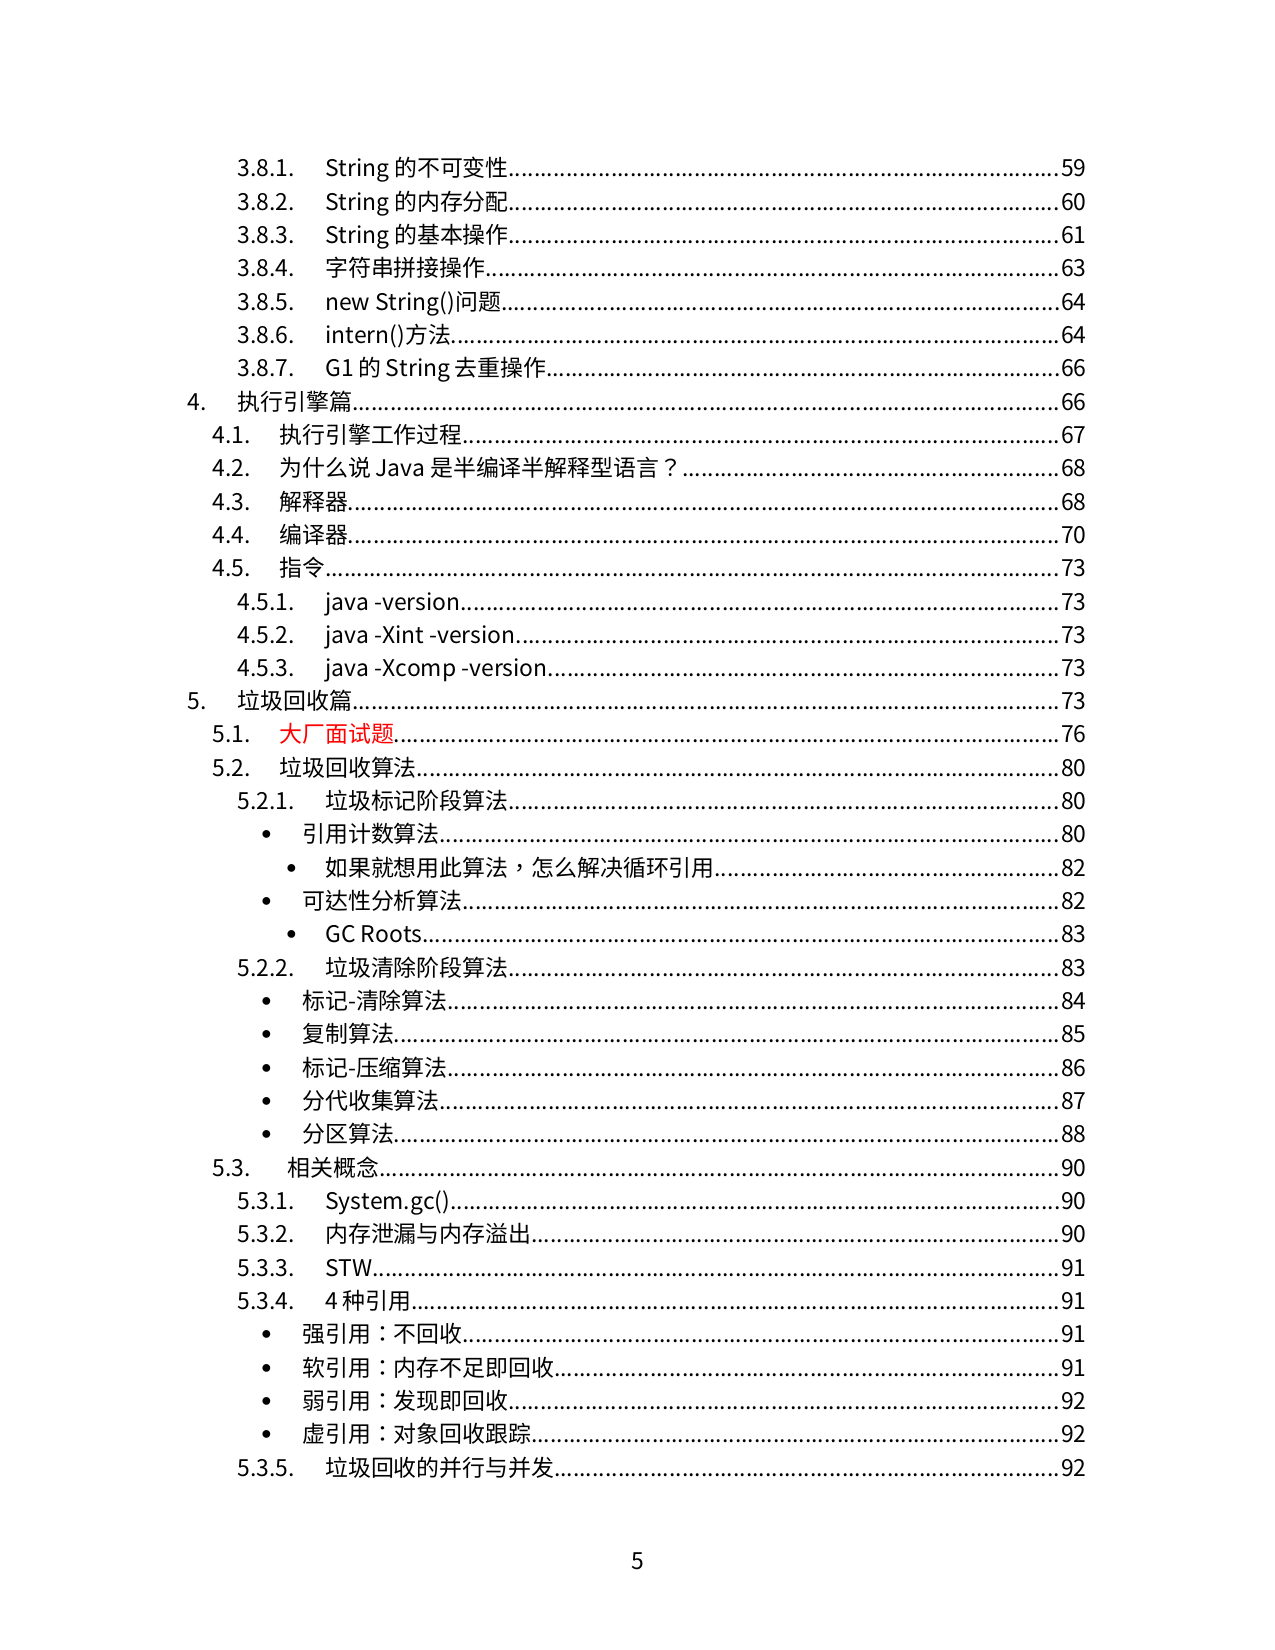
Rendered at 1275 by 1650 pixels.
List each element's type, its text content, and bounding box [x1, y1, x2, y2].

text 4.5.1. java -version 73 [237, 583, 1087, 617]
text 5.3.3. STW 91 [237, 1249, 1087, 1283]
text 5.2.1. 垃圾标记阶段算法 80 [237, 783, 1087, 816]
text · 分代收集算法 87 [262, 1083, 1087, 1116]
text · 软引用：内存不足即回收 91 [262, 1349, 1087, 1383]
text 3.8.1. String的不可变性 59 [237, 150, 1087, 183]
text 4.1. 执行引擎工作过程 67 [212, 417, 1087, 450]
text 3.8.6. intern()方法 64 [237, 317, 1087, 350]
text 3.8.3. String的基本操作 61 [237, 217, 1087, 250]
text 3.8.7. G1的String去重操作 66 [237, 350, 1087, 383]
text 4.5. 指令 73 [212, 550, 1087, 583]
text 4.5.3. java -Xcomp -version 73 [237, 650, 1087, 683]
text 5.3. 相关概念 90 [212, 1149, 1087, 1183]
text · 标记-压缩算法 86 [262, 1049, 1087, 1083]
text · 弱引用：发现即回收 92 [262, 1383, 1087, 1416]
text 4. 执行引擎篇 66 [187, 383, 1087, 417]
text 3.8.4. 字符串拼接操作 63 [237, 250, 1087, 283]
text 5.2.2. 垃圾清除阶段算法 83 [237, 949, 1087, 983]
text · GC Roots 83 [287, 916, 1087, 949]
text · 引用计数算法 80 [262, 816, 1087, 850]
text · 虚引用：对象回收跟踪 92 [262, 1416, 1087, 1449]
text 5.1. 大厂面试题 76 [212, 716, 1087, 750]
text · 分区算法 88 [262, 1116, 1087, 1149]
text 4.5.2. java -Xint -version 73 [237, 617, 1087, 650]
text · 如果就想用此算法，怎么解决循环引用 82 [287, 850, 1087, 883]
text · 强引用：不回收 91 [262, 1316, 1087, 1349]
text 5.3.4. 4种引用 91 [237, 1283, 1087, 1316]
text 3.8.5. new String()问题 64 [237, 283, 1087, 317]
text 4.2. 为什么说Java是半编译半解释型语言？ 68 [212, 450, 1087, 483]
text 5. 垃圾回收篇 73 [187, 683, 1087, 716]
text 5.2. 垃圾回收算法 80 [212, 750, 1087, 783]
text 3.8.2. String的内存分配 60 [237, 183, 1087, 217]
text · 标记-清除算法 84 [262, 983, 1087, 1016]
text · 可达性分析算法 82 [262, 883, 1087, 916]
text 5.3.2. 内存泄漏与内存溢出 90 [237, 1216, 1087, 1249]
text 4.4. 编译器 70 [212, 517, 1087, 550]
text 4.3. 解释器 68 [212, 483, 1087, 517]
text 5.3.1. System.gc() 90 [237, 1183, 1087, 1216]
text 5.3.5. 垃圾回收的并行与并发 92 [237, 1449, 1087, 1483]
text · 复制算法 85 [262, 1016, 1087, 1049]
